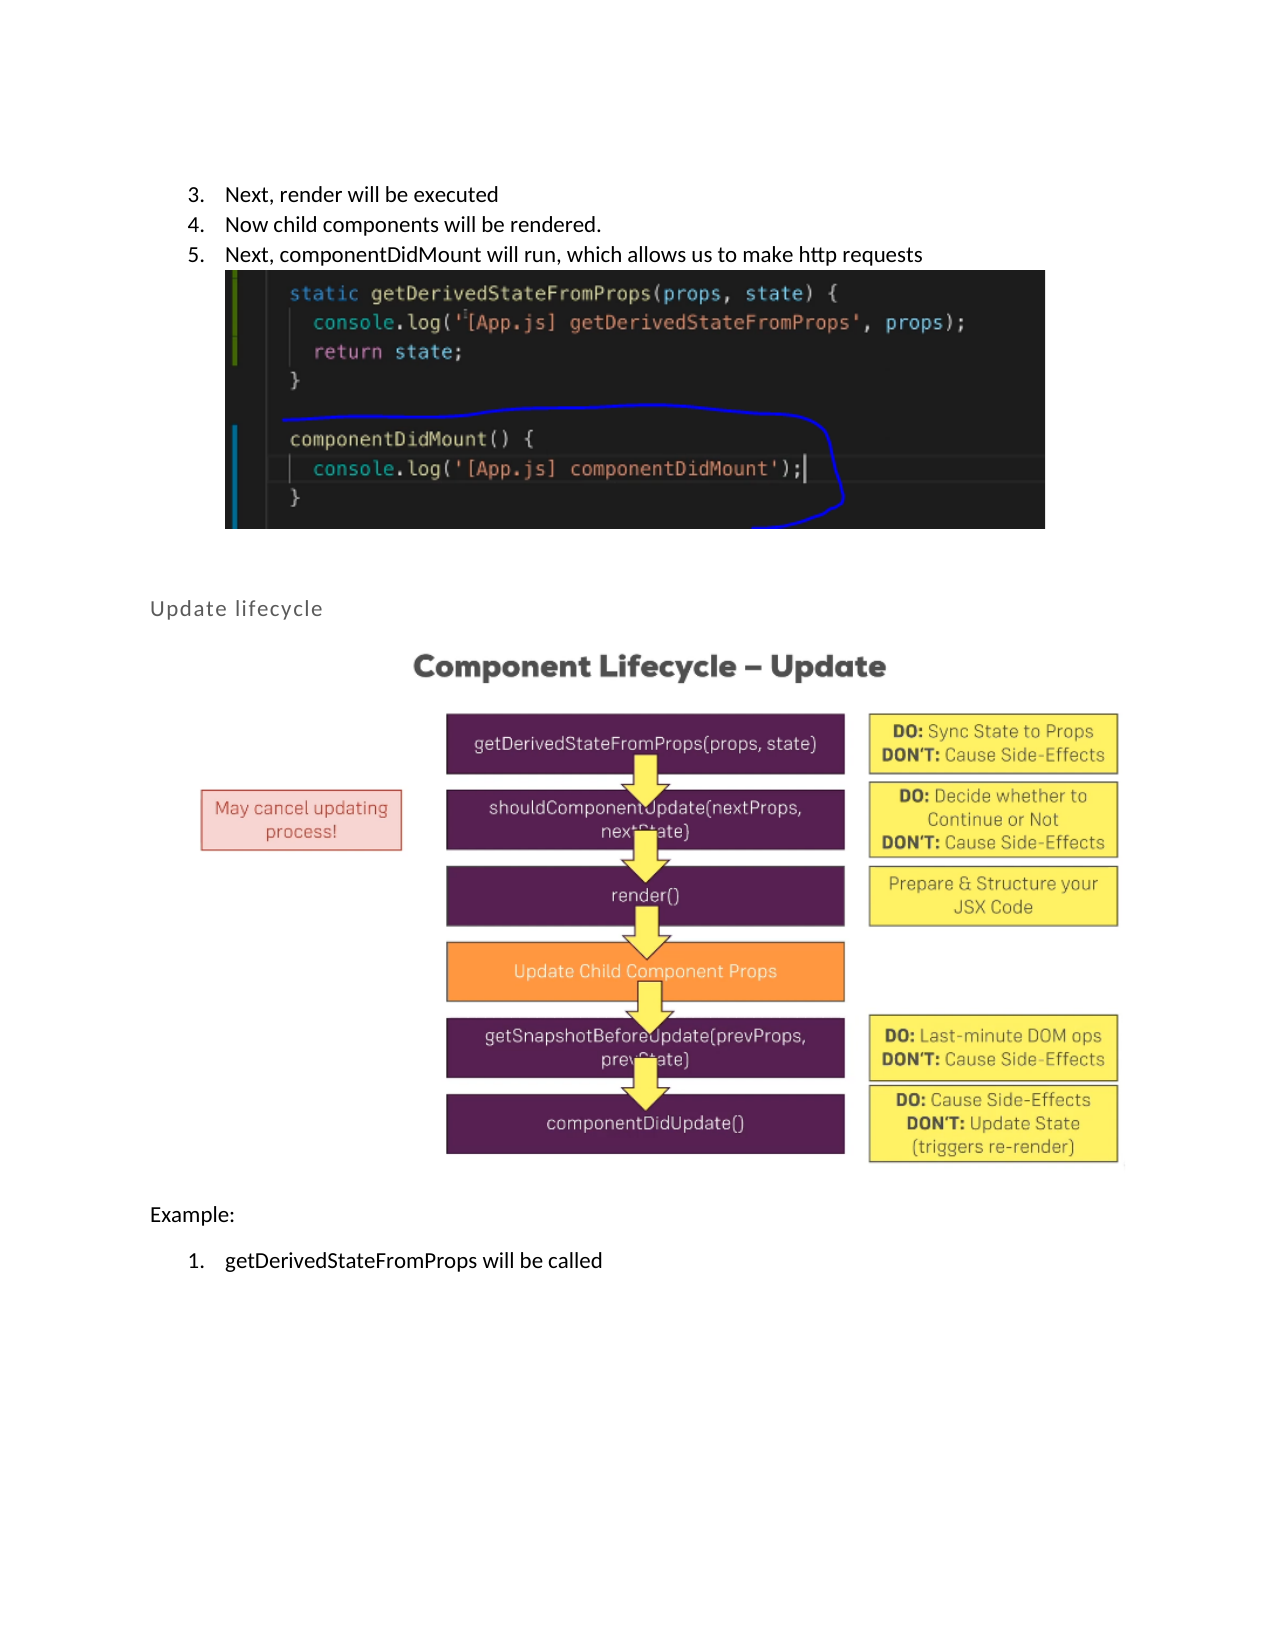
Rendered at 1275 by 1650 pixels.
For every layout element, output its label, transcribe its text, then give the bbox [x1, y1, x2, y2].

list Now child components will be rendered. [187, 210, 1125, 238]
text Example: [150, 1200, 1125, 1228]
picture [225, 270, 1046, 529]
picture [150, 641, 1125, 1181]
list getDerivedStateFromProps will be called [187, 1247, 1125, 1274]
list Next, render will be executed [187, 180, 1125, 208]
subtitle Update lifecycle [150, 594, 1125, 622]
list Next, componentDidMount will run, which allows us to make http requests [187, 241, 1125, 269]
